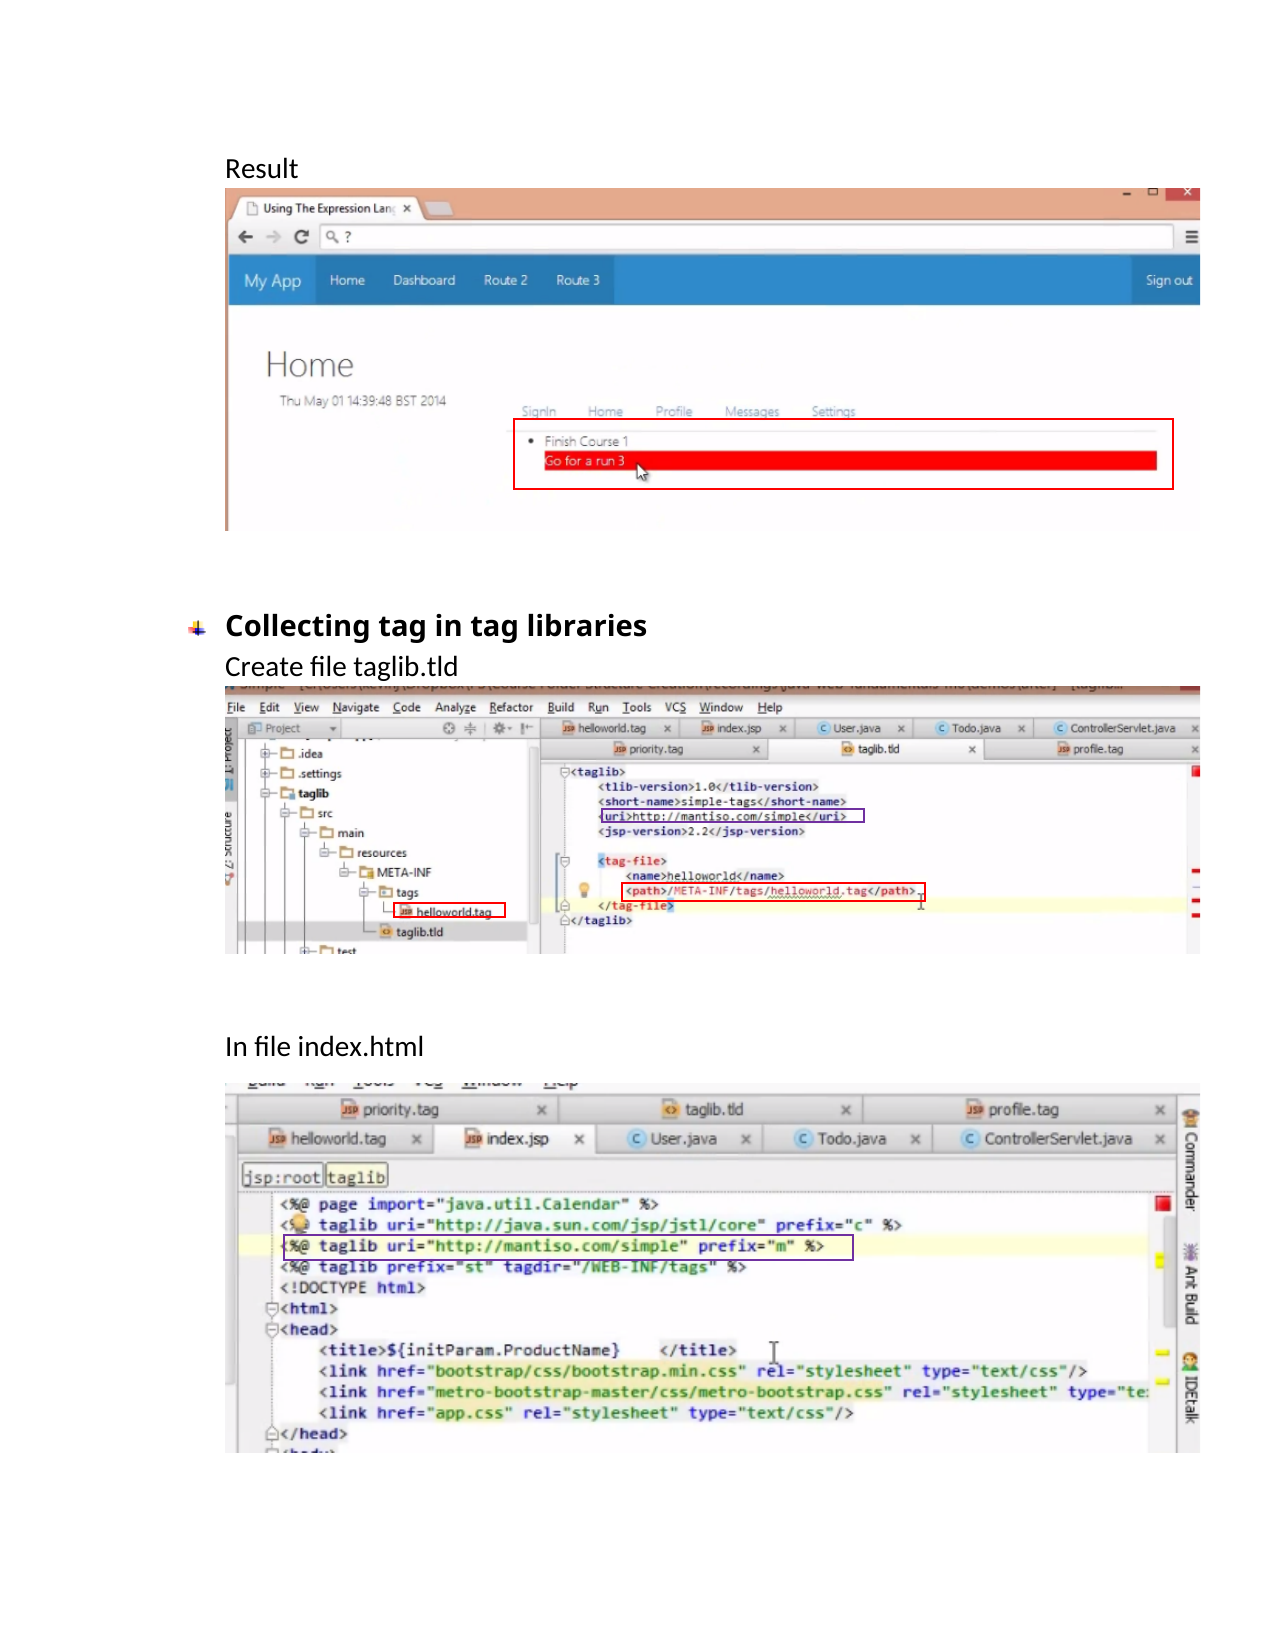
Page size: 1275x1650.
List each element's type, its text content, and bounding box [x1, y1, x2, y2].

picture [188, 619, 206, 636]
subtitle Collecting tag in tag libraries [187, 605, 1125, 644]
picture [225, 188, 1200, 531]
picture [225, 1083, 1200, 1453]
list Result [225, 150, 1125, 186]
picture [225, 686, 1200, 954]
list Create file taglib.tld [225, 648, 1125, 683]
text In file index.html [150, 1028, 1125, 1064]
